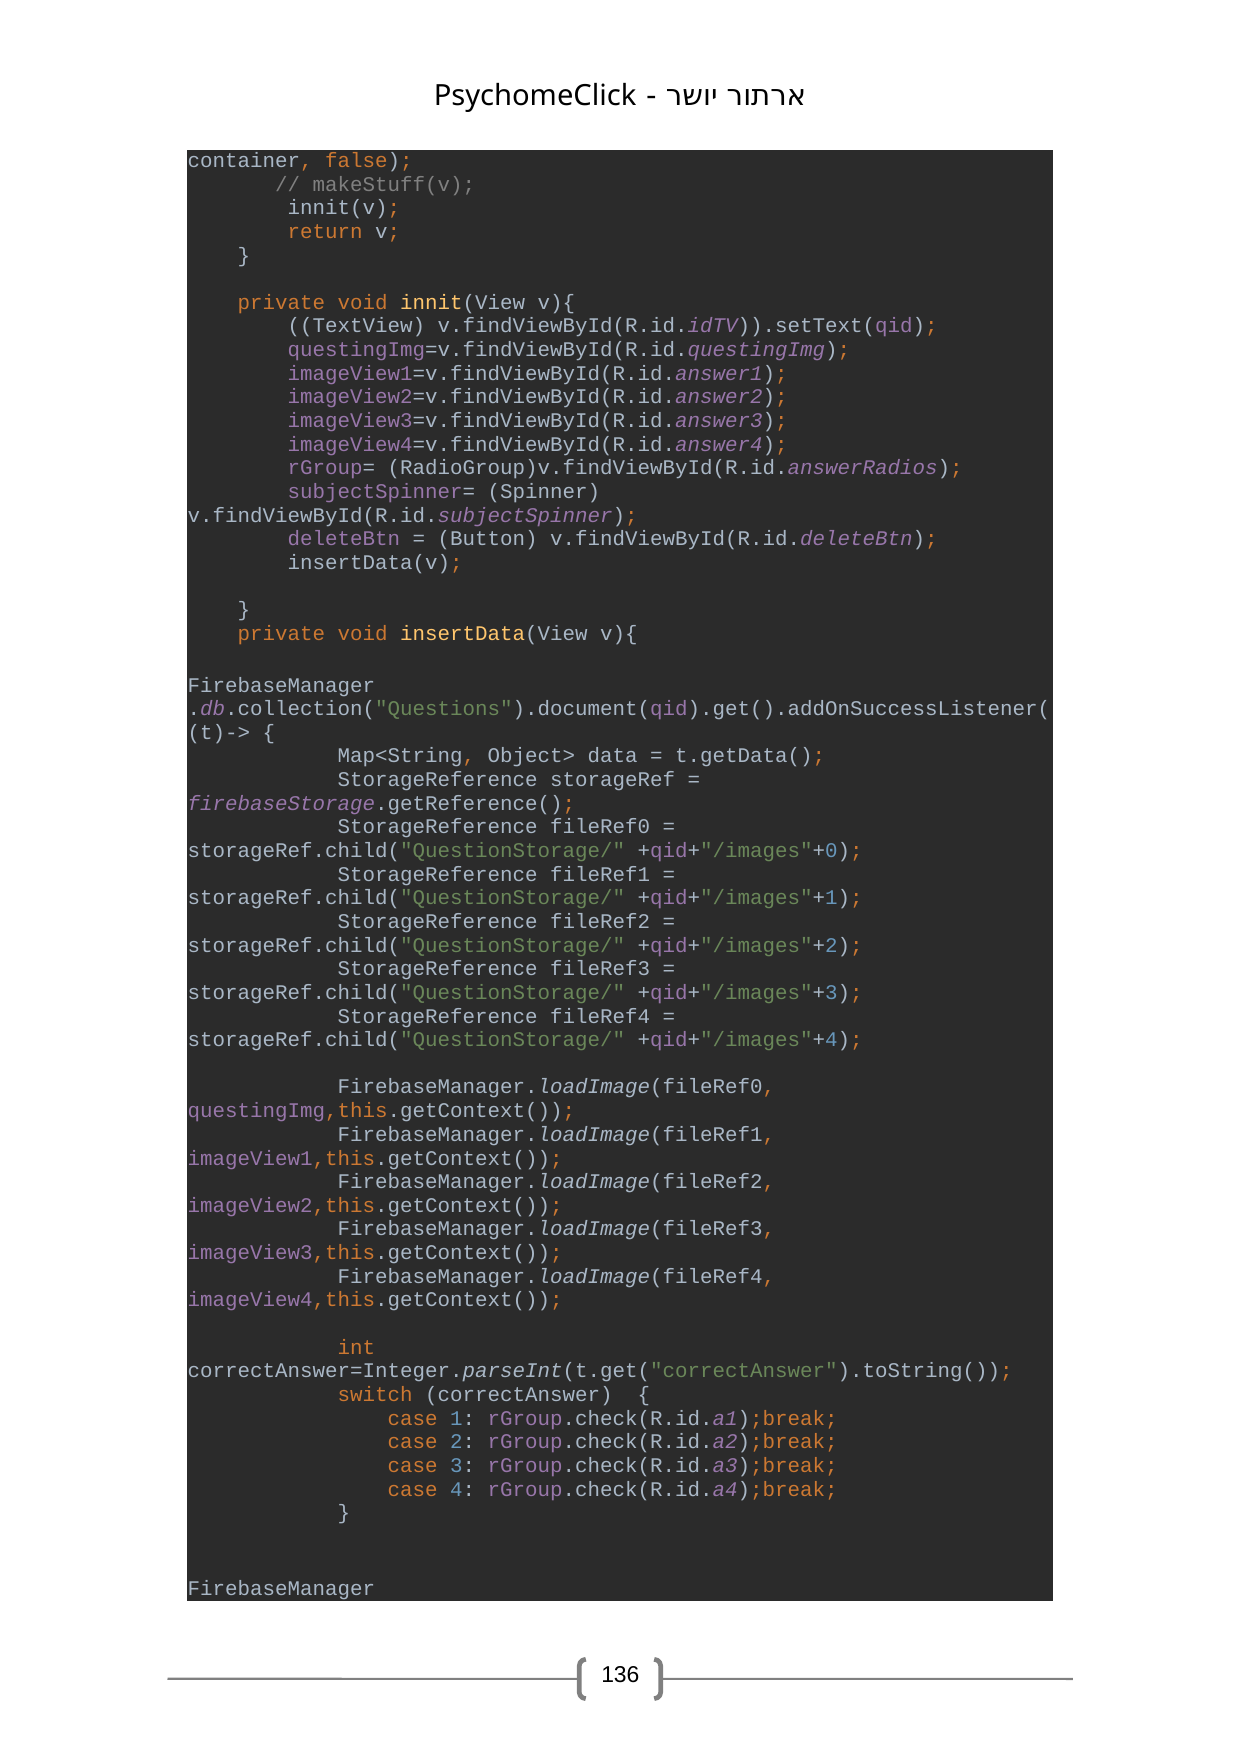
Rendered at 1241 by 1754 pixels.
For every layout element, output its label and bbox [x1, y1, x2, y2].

text [187, 150, 1053, 1601]
